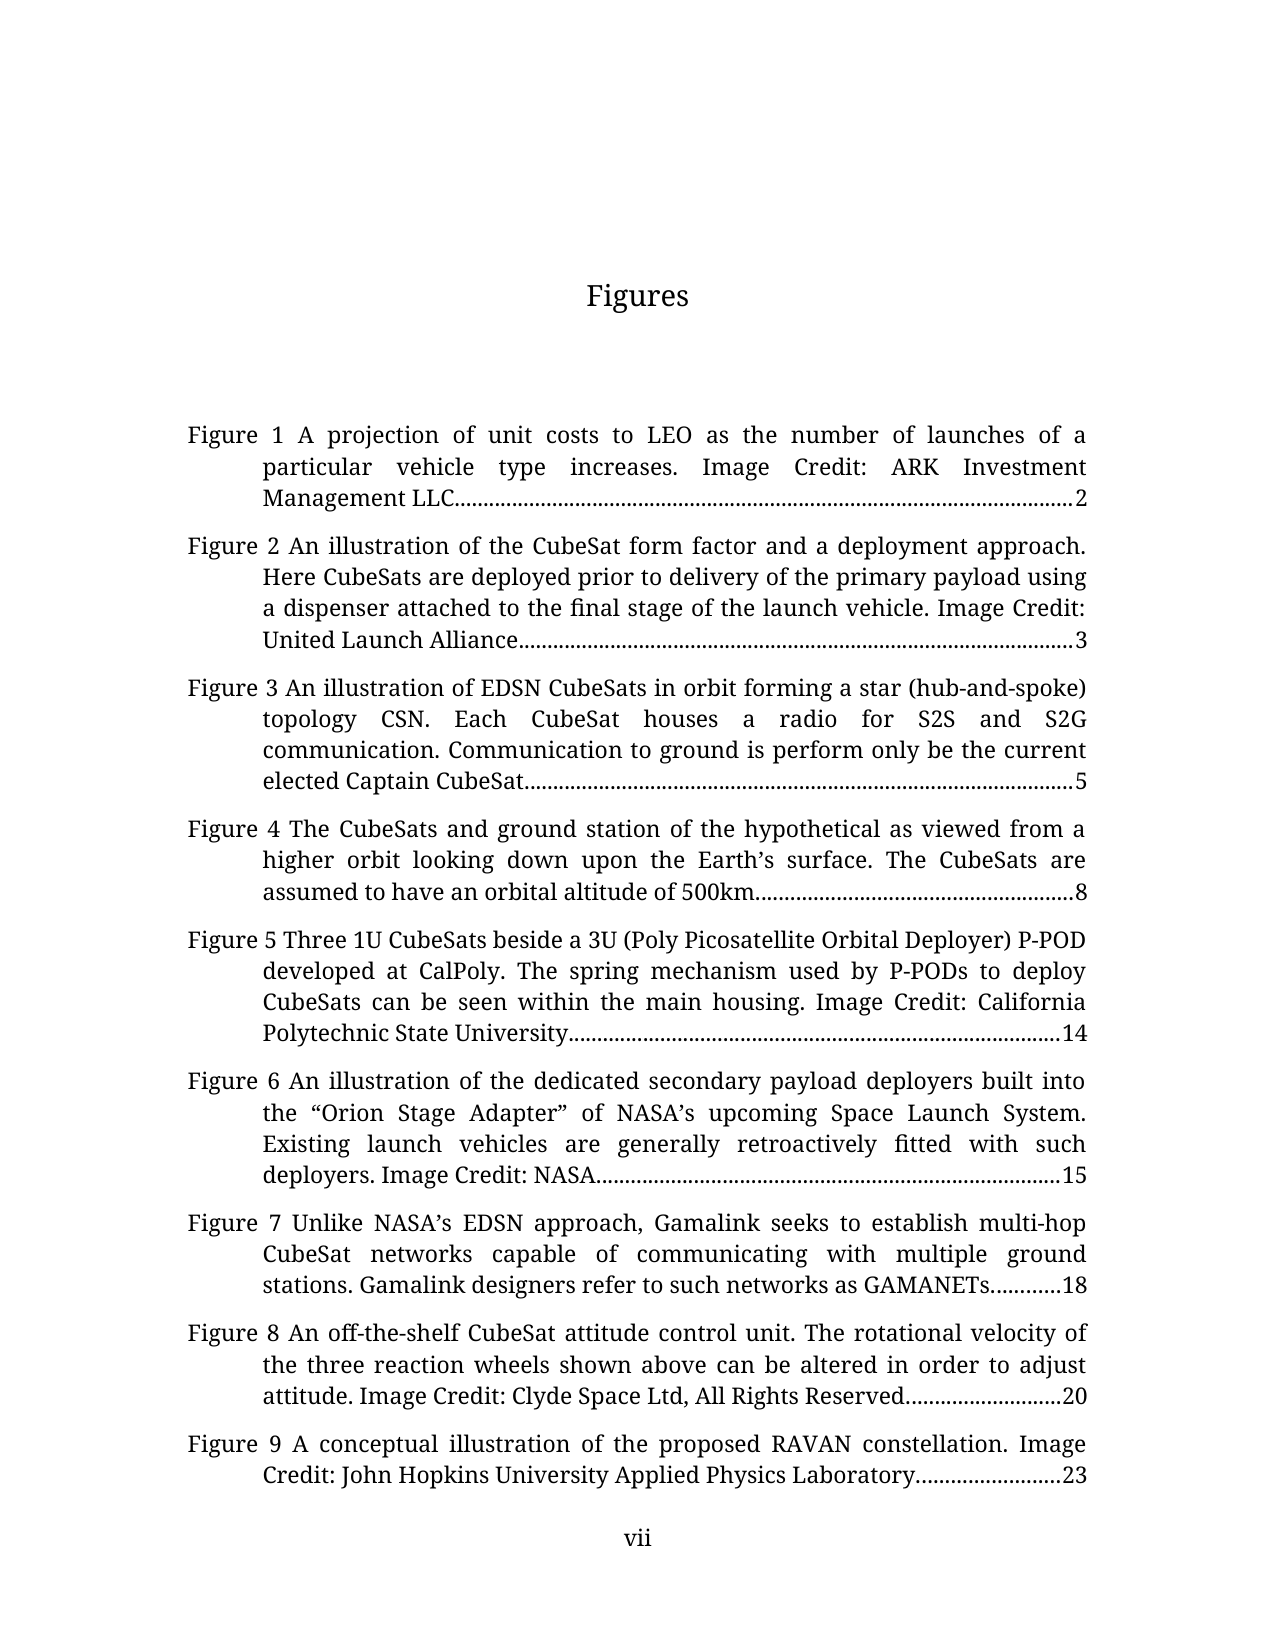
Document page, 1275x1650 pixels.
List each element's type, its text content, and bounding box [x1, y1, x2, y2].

text Figure 8 An off-the-shelf CubeSat attitude control unit. The rotational velocity of the three reaction wheels shown above can be altered in order to adjust attitude. Image Credit: Clyde Space Ltd, All Rights Reserved. 20 [187, 1317, 1087, 1411]
title Figures [187, 275, 1087, 315]
text Figure 7 Unlike NASA’s EDSN approach, Gamalink seeks to establish multi-hop CubeSat networks capable of communicating with multiple ground stations. Gamalink designers refer to such networks as GAMANETs. 18 [187, 1207, 1087, 1301]
text Figure 6 An illustration of the dedicated secondary payload deployers built into the “Orion Stage Adapter” of NASA’s upcoming Space Launch System. Existing launch vehicles are generally retroactively fitted with such deployers. Image Credit: NASA. 15 [187, 1065, 1087, 1190]
text Figure 9 A conceptual illustration of the proposed RAVAN constellation. Image Credit: John Hopkins University Applied Physics Laboratory. 23 [187, 1428, 1087, 1490]
text Figure 3 An illustration of EDSN CubeSats in orbit forming a star (hub-and-spoke) topology CSN. Each CubeSat houses a radio for S2S and S2G communication. Communication to ground is perform only be the current elected Captain CubeSat. 5 [187, 671, 1087, 796]
text Figure 5 Three 1U CubeSats beside a 3U (Poly Picosatellite Orbital Deployer) P-POD developed at CalPoly. The spring mechanism used by P-PODs to deploy CubeSats can be seen within the main housing. Image Credit: California Polytechnic State University 14 [187, 923, 1087, 1048]
text Figure 2 An illustration of the CubeSat form factor and a deployment approach. Here CubeSats are deployed prior to delivery of the primary payload using a dispenser attached to the final stage of the launch vehicle. Image Credit: United Launch Alliance 3 [187, 530, 1087, 655]
text Figure 1 A projection of unit costs to LEO as the number of launches of a particular vehicle type increases. Image Credit: ARK Investment Management LLC. 2 [187, 419, 1087, 513]
text Figure 4 The CubeSats and ground station of the hypothetical as viewed from a higher orbit looking down upon the Earth’s surface. The CubeSats are assumed to have an orbital altitude of 500km. 8 [187, 813, 1087, 907]
